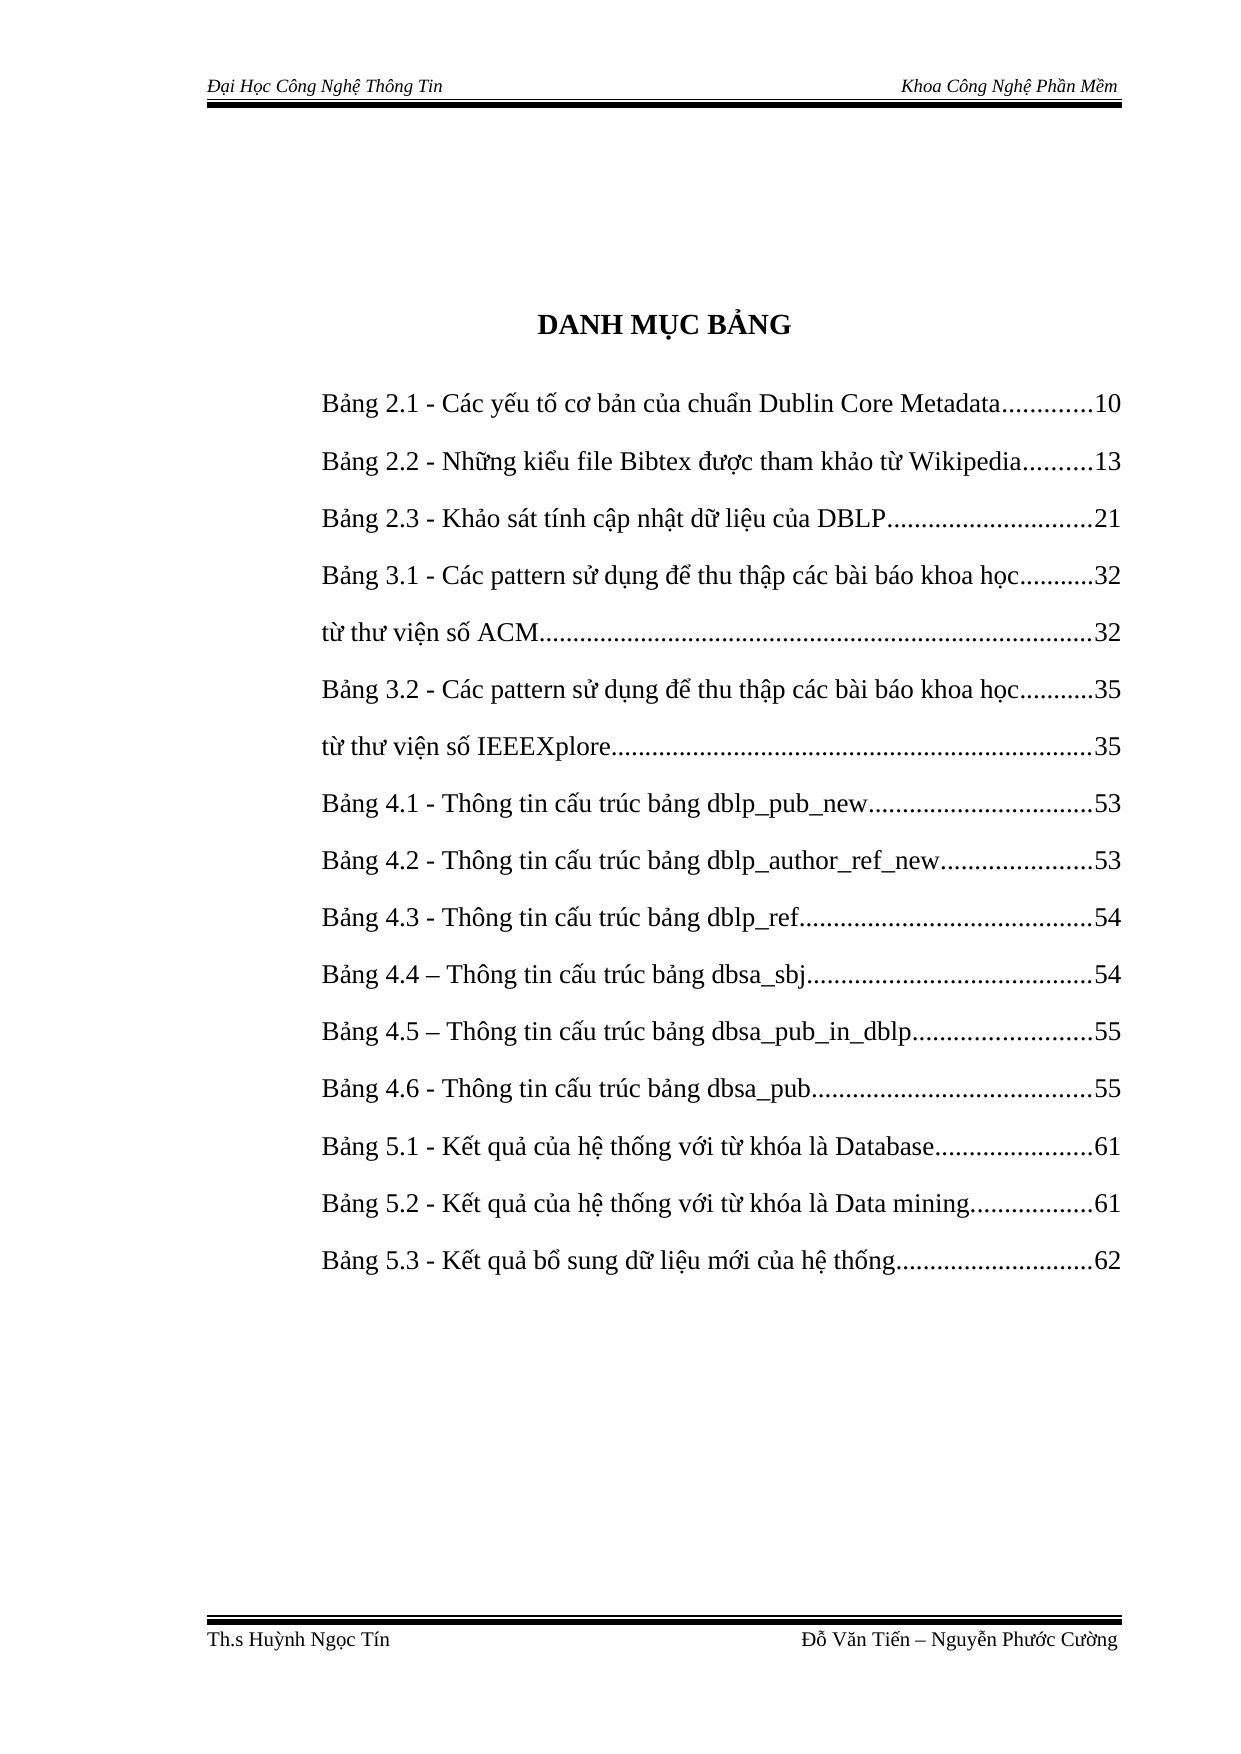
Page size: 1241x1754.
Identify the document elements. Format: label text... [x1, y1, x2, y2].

text Bảng 4.3 - Thông tin cấu trúc bảng dblp_ref 54 [321, 901, 1122, 932]
text Bảng 4.4 – Thông tin cấu trúc bảng dbsa_sbj 54 [321, 958, 1122, 989]
text từ thư viện số ACM. 32 [321, 616, 1122, 647]
text Bảng 3.1 - Các pattern sử dụng để thu thập các bài báo khoa học 32 [321, 559, 1122, 590]
text Bảng 4.5 – Thông tin cấu trúc bảng dbsa_pub_in_dblp 55 [321, 1016, 1122, 1047]
text từ thư viện số IEEEXplore. 35 [321, 730, 1122, 761]
text Bảng 2.2 - Những kiểu file Bibtex được tham khảo từ Wikipedia 13 [321, 445, 1122, 476]
text Bảng 5.3 - Kết quả bổ sung dữ liệu mới của hệ thống 62 [321, 1244, 1122, 1275]
text Bảng 3.2 - Các pattern sử dụng để thu thập các bài báo khoa học 35 [321, 673, 1122, 704]
text Bảng 5.2 - Kết quả của hệ thống với từ khóa là Data mining. 61 [321, 1187, 1122, 1218]
text Bảng 5.1 - Kết quả của hệ thống với từ khóa là Database 61 [321, 1130, 1122, 1161]
text Bảng 2.3 - Khảo sát tính cập nhật dữ liệu của DBLP 21 [321, 502, 1122, 533]
text Bảng 2.1 - Các yếu tố cơ bản của chuẩn Dublin Core Metadata 10 [321, 388, 1122, 419]
text DANH MỤC BẢNG [207, 307, 1122, 341]
text Bảng 4.6 - Thông tin cấu trúc bảng dbsa_pub 55 [321, 1073, 1122, 1104]
text Bảng 4.2 - Thông tin cấu trúc bảng dblp_author_ref_new 53 [321, 844, 1122, 875]
text Bảng 4.1 - Thông tin cấu trúc bảng dblp_pub_new 53 [321, 787, 1122, 818]
